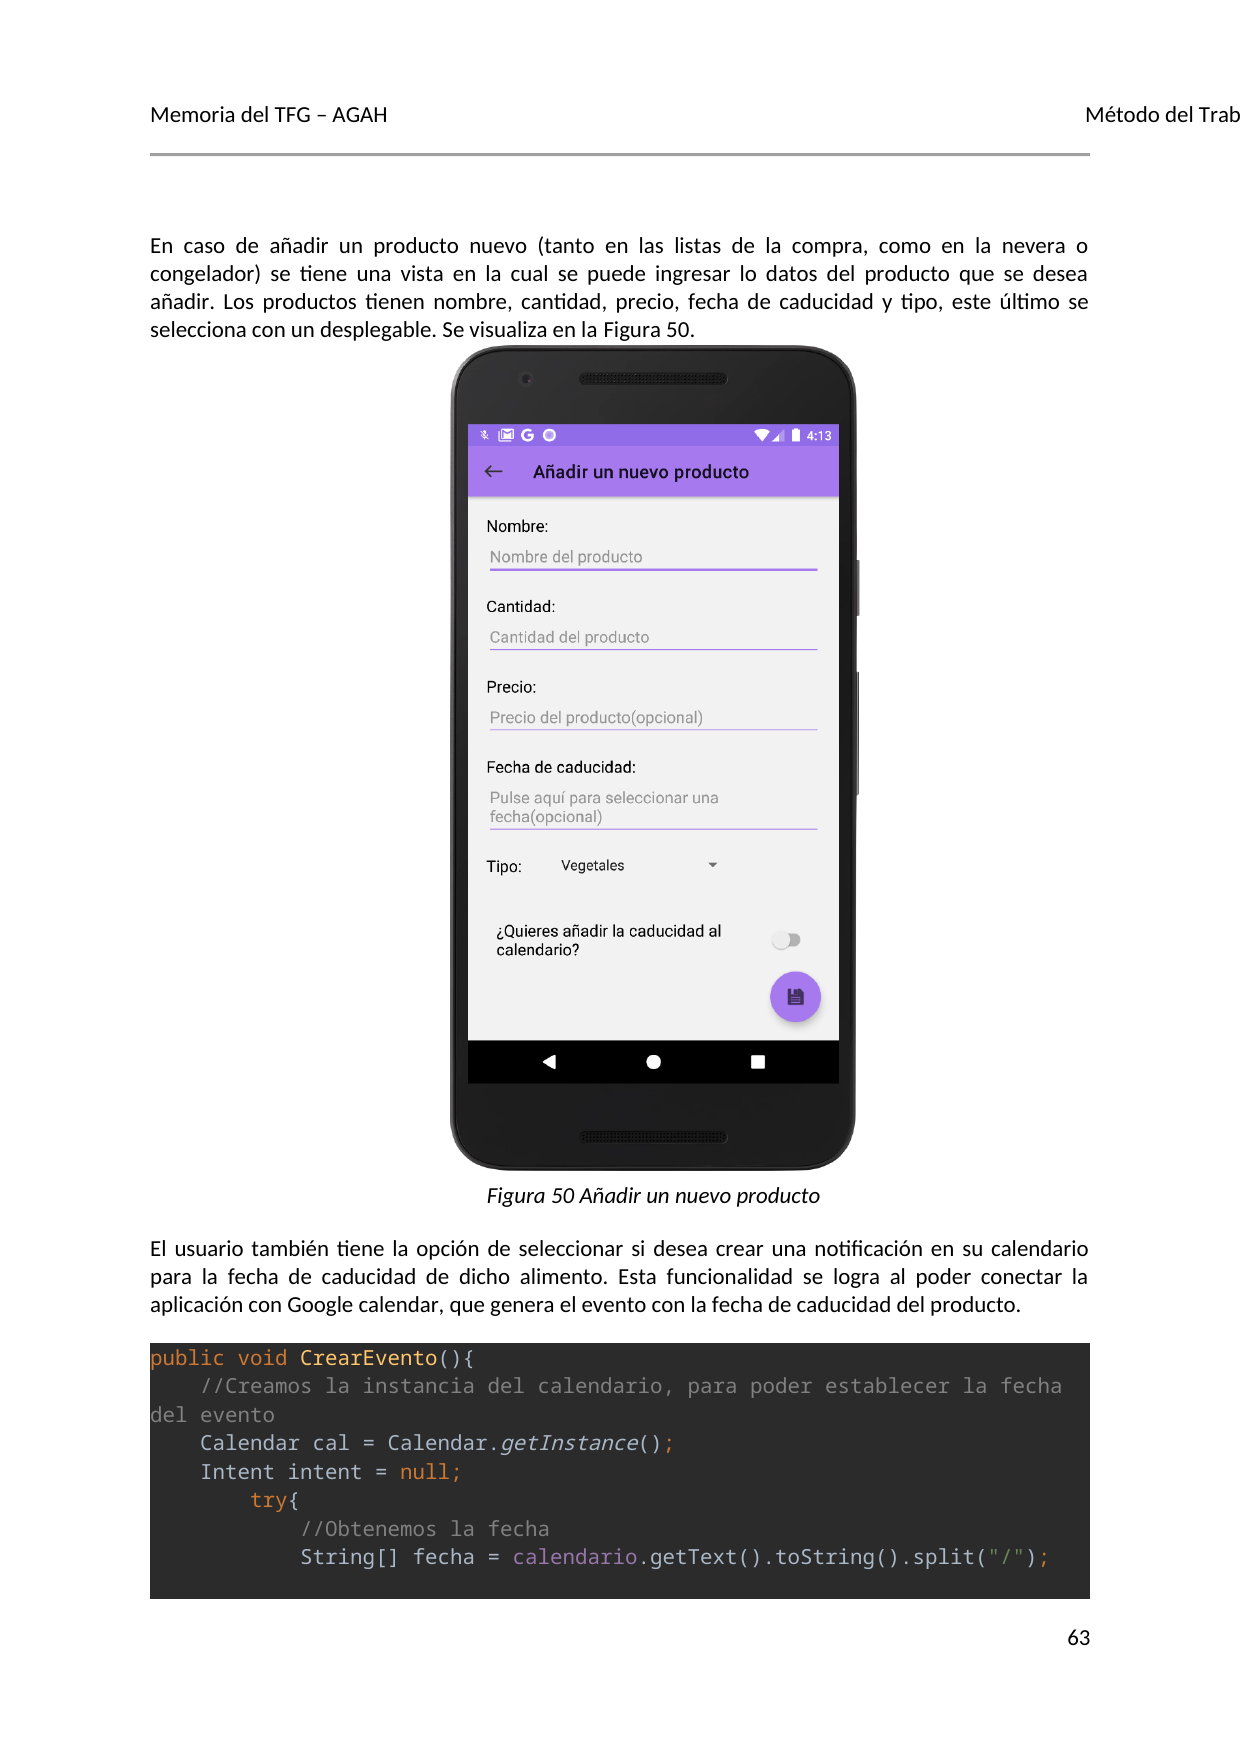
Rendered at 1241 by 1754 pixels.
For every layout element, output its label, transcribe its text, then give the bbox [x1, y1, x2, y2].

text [150, 1343, 1090, 1599]
picture [450, 345, 860, 1171]
text En caso de añadir un producto nuevo (tanto en las listas de la compra, como en la nevera o congelador) se tiene una vista en la cual se puede ingresar lo datos del producto que se desea añadir. Los productos tienen nombre, cantidad, precio, fecha de caducidad y tipo, este último se selecciona con un desplegable. Se visualiza en la Figura 50. [150, 231, 1090, 343]
